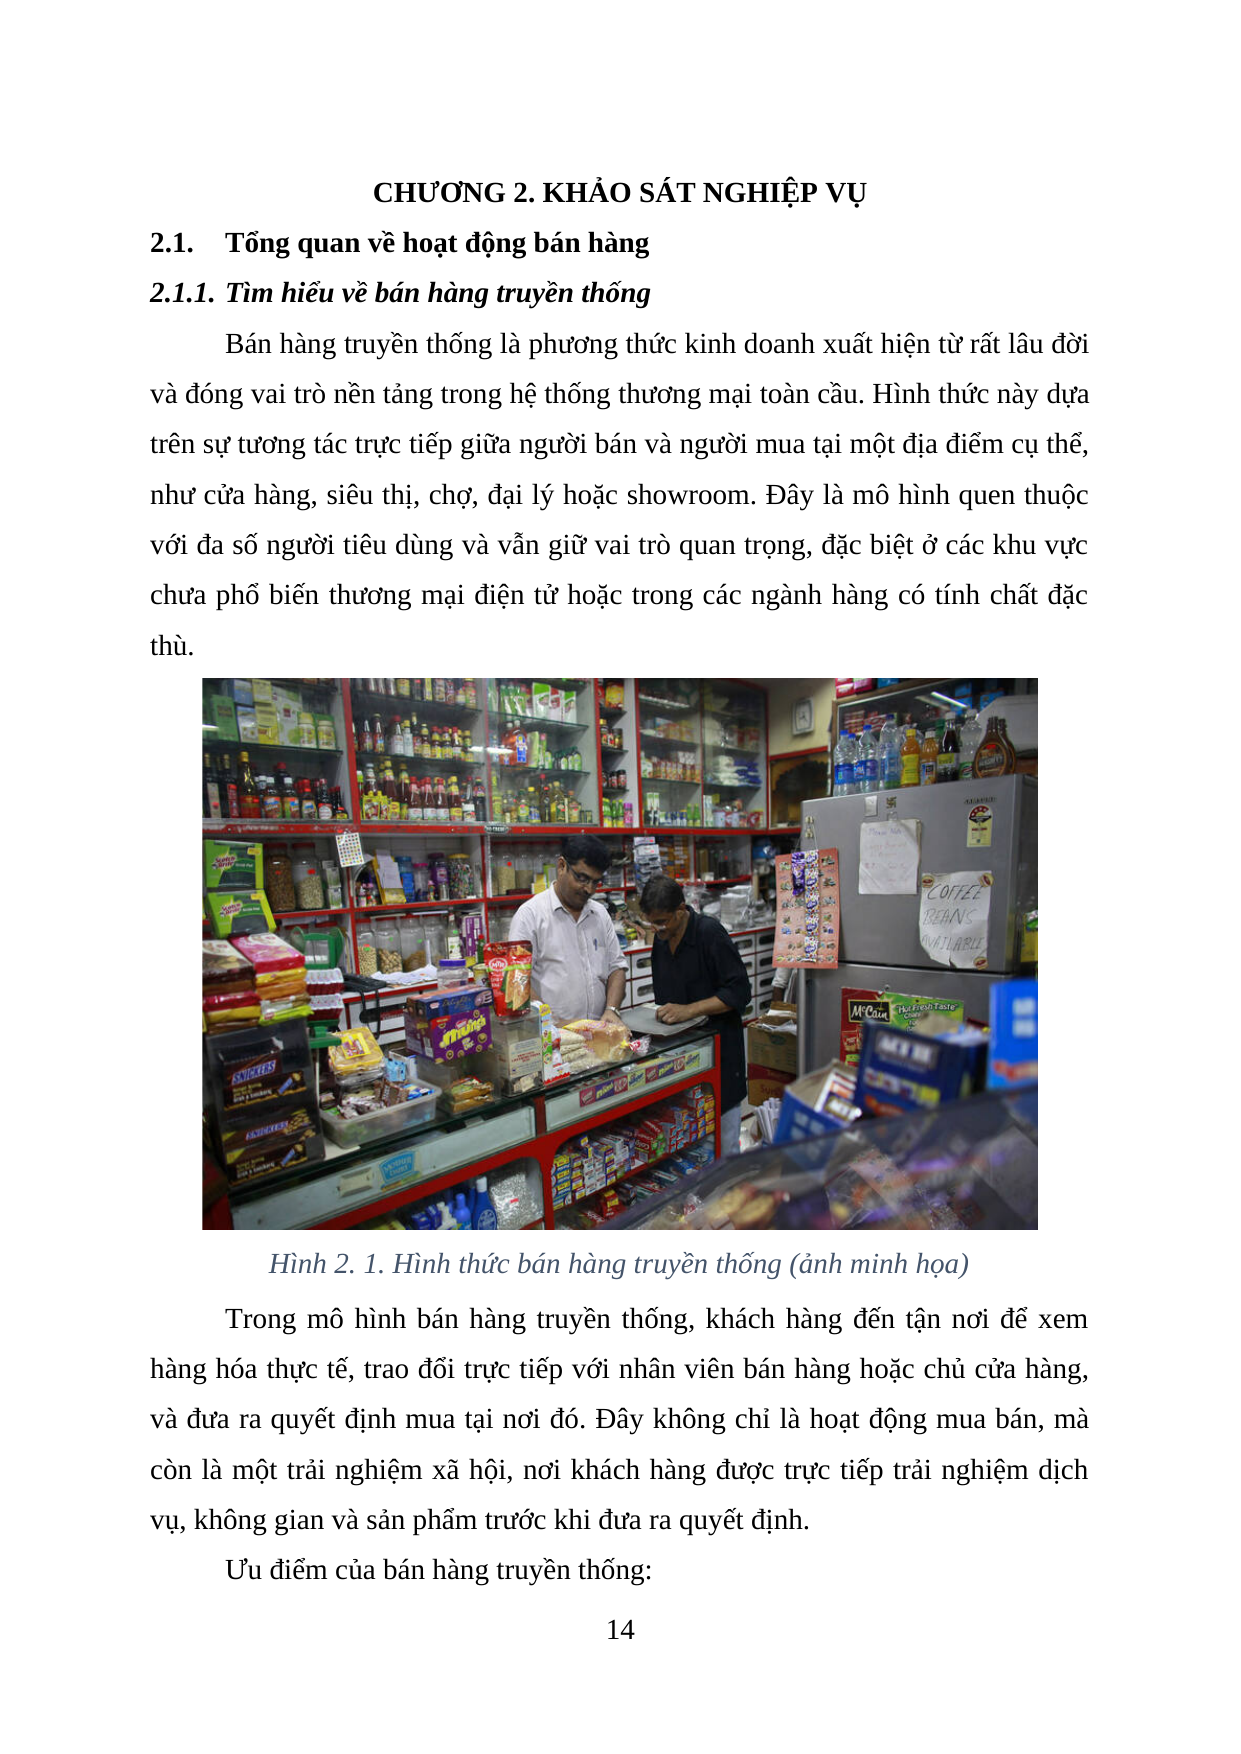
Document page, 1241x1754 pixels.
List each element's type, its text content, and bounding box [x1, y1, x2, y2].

list Tổng quan về hoạt động bán hàng [150, 225, 1090, 259]
text Trong mô hình bán hàng truyền thống, khách hàng đến tận nơi để xem hàng hóa thực tế, trao đổi trực tiếp với nhân viên bán hàng hoặc chủ cửa hàng, và đưa ra quyết định mua tại nơi đó. Đây không chỉ là hoạt động mua bán, mà còn là một trải nghiệm xã hội, nơi khách hàng được trực tiếp trải nghiệm dịch vụ, không gian và sản phẩm trước khi đưa ra quyết định. [150, 1301, 1090, 1536]
text Ưu điểm của bán hàng truyền thống: [150, 1552, 1090, 1586]
picture [202, 678, 1038, 1230]
list Tìm hiểu về bán hàng truyền thống [150, 276, 1090, 309]
subtitle CHƯƠNG 2. KHẢO SÁT NGHIỆP VỤ [150, 175, 1090, 208]
text Hình 2. 1. Hình thức bán hàng truyền thống (ảnh minh họa) [150, 1246, 1090, 1280]
text Bán hàng truyền thống là phương thức kinh doanh xuất hiện từ rất lâu đời và đóng vai trò nền tảng trong hệ thống thương mại toàn cầu. Hình thức này dựa trên sự tương tác trực tiếp giữa người bán và người mua tại một địa điểm cụ thể, như cửa hàng, siêu thị, chợ, đại lý hoặc showroom. Đây là mô hình quen thuộc với đa số người tiêu dùng và vẫn giữ vai trò quan trọng, đặc biệt ở các khu vực chưa phổ biến thương mại điện tử hoặc trong các ngành hàng có tính chất đặc thù. [150, 326, 1090, 661]
